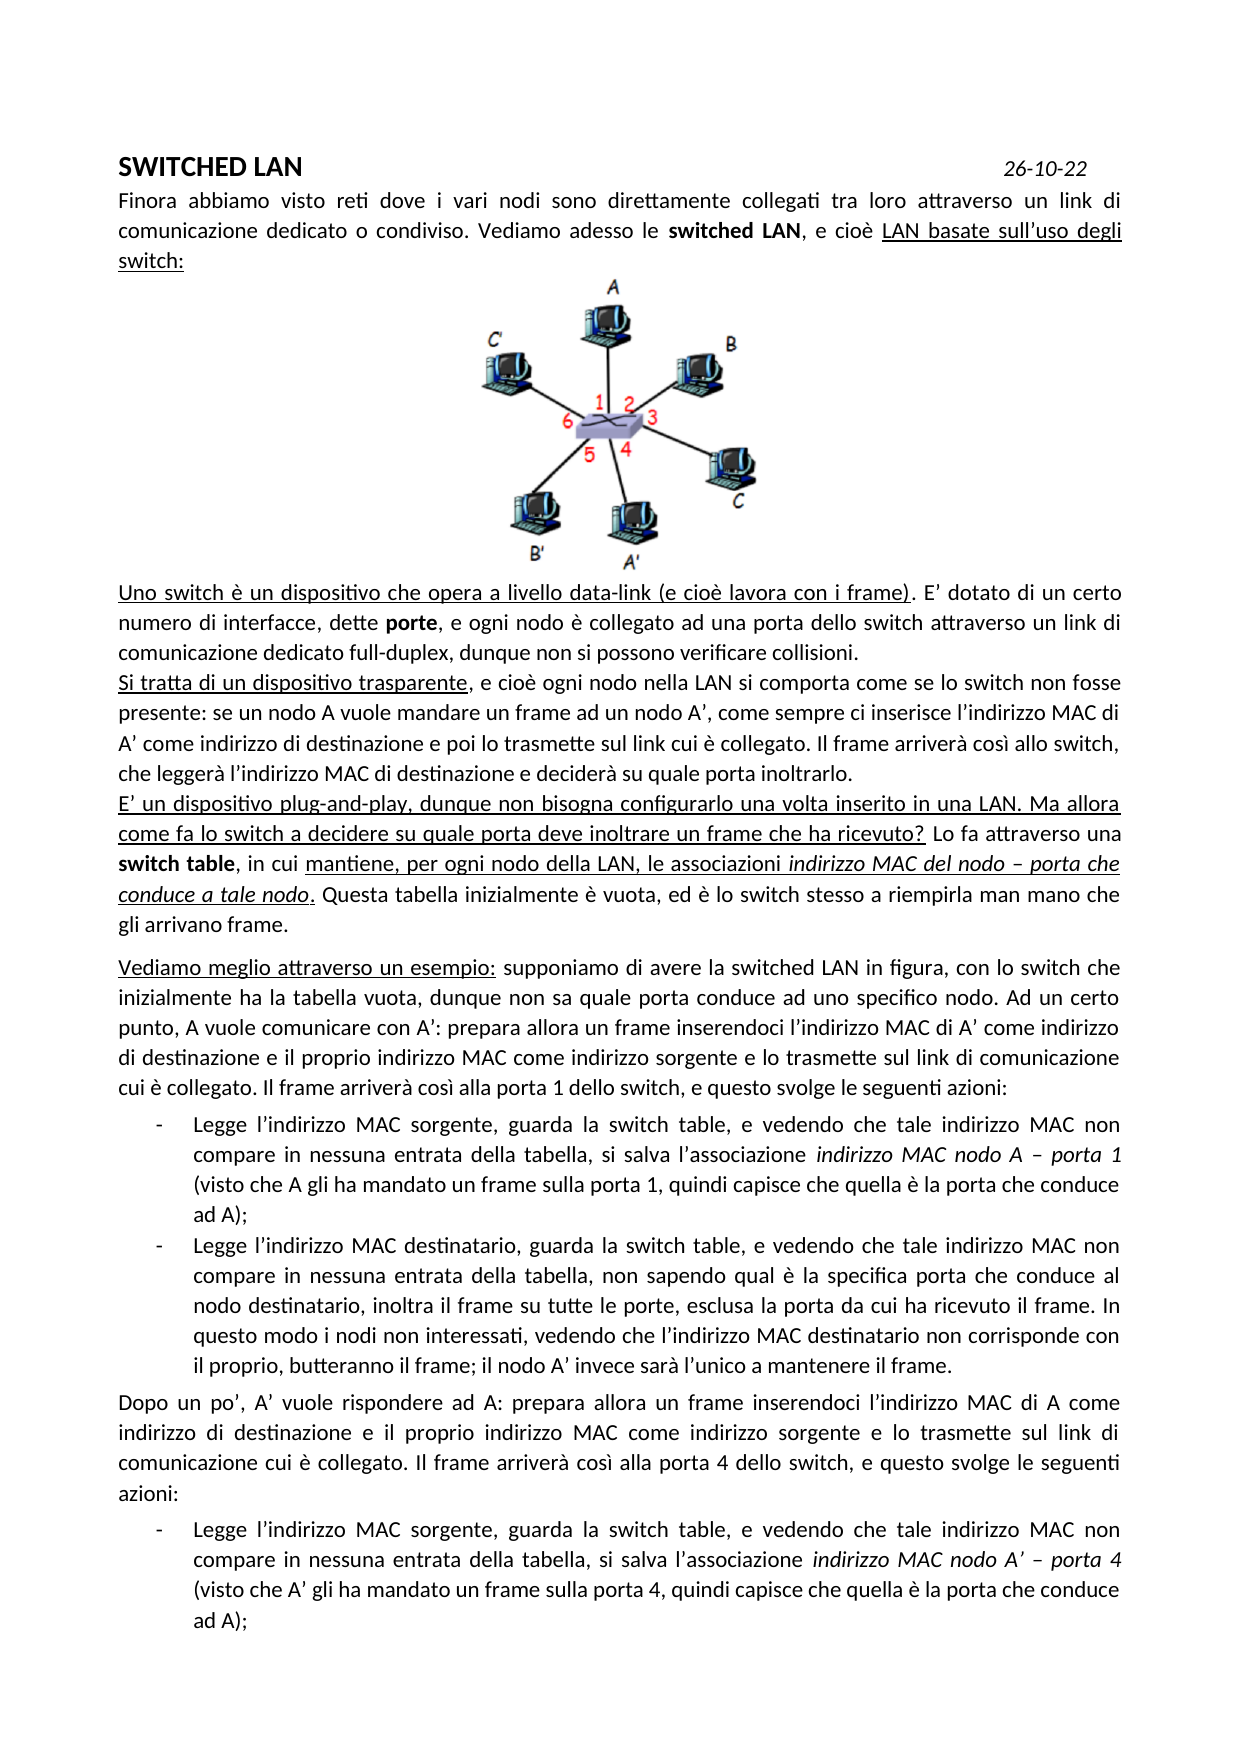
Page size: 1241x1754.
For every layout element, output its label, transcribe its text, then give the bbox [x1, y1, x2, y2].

picture [481, 276, 760, 576]
text Si tratta di un dispositivo trasparente, e cioè ogni nodo nella LAN si comporta come se lo switch non fosse presente: se un nodo A vuole mandare un frame ad un nodo A’, come sempre ci inserisce l’indirizzo MAC di A’ come indirizzo di destinazione e poi lo trasmette sul link cui è collegato. Il frame arriverà così allo switch, che leggerà l’indirizzo MAC di destinazione e deciderà su quale porta inoltrarlo. [118, 668, 1122, 787]
list Legge l’indirizzo MAC destinatario, guarda la switch table, e vedendo che tale indirizzo MAC non compare in nessuna entrata della tabella, non sapendo qual è la specifica porta che conduce al nodo destinatario, inoltra il frame su tutte le porte, esclusa la porta da cui ha ricevuto il frame. In questo modo i nodi non interessati, vedendo che l’indirizzo MAC destinatario non corrisponde con il proprio, butteranno il frame; il nodo A’ invece sarà l’unico a mantenere il frame. [156, 1231, 1122, 1379]
list Legge l’indirizzo MAC sorgente, guarda la switch table, e vedendo che tale indirizzo MAC non compare in nessuna entrata della tabella, si salva l’associazione indirizzo MAC nodo A’ – porta 4 (visto che A’ gli ha mandato un frame sulla porta 4, quindi capisce che quella è la porta che conduce ad A); [156, 1515, 1122, 1634]
text E’ un dispositivo plug-and-play, dunque non bisogna configurarlo una volta inserito in una LAN. Ma allora come fa lo switch a decidere su quale porta deve inoltrare un frame che ha ricevuto? Lo fa attraverso una switch table, in cui mantiene, per ogni nodo della LAN, le associazioni indirizzo MAC del nodo – porta che conduce a tale nodo. Questa tabella inizialmente è vuota, ed è lo switch stesso a riempirla man mano che gli arrivano frame. [118, 789, 1122, 938]
text Dopo un po’, A’ vuole rispondere ad A: prepara allora un frame inserendoci l’indirizzo MAC di A come indirizzo di destinazione e il proprio indirizzo MAC come indirizzo sorgente e lo trasmette sul link di comunicazione cui è collegato. Il frame arriverà così alla porta 4 dello switch, e questo svolge le seguenti azioni: [118, 1388, 1122, 1507]
text Uno switch è un dispositivo che opera a livello data-link (e cioè lavora con i frame). E’ dotato di un certo numero di interfacce, dette porte, e ogni nodo è collegato ad una porta dello switch attraverso un link di comunicazione dedicato full-duplex, dunque non si possono verificare collisioni. [118, 578, 1122, 666]
text Finora abbiamo visto reti dove i vari nodi sono direttamente collegati tra loro attraverso un link di comunicazione dedicato o condiviso. Vediamo adesso le switched LAN, e cioè LAN basate sull’uso degli switch: [118, 186, 1122, 274]
text Vediamo meglio attraverso un esempio: supponiamo di avere la switched LAN in figura, con lo switch che inizialmente ha la tabella vuota, dunque non sa quale porta conduce ad uno specifico nodo. Ad un certo punto, A vuole comunicare con A’: prepara allora un frame inserendoci l’indirizzo MAC di A’ come indirizzo di destinazione e il proprio indirizzo MAC come indirizzo sorgente e lo trasmette sul link di comunicazione cui è collegato. Il frame arriverà così alla porta 1 dello switch, e questo svolge le seguenti azioni: [118, 953, 1122, 1101]
list Legge l’indirizzo MAC sorgente, guarda la switch table, e vedendo che tale indirizzo MAC non compare in nessuna entrata della tabella, si salva l’associazione indirizzo MAC nodo A – porta 1 (visto che A gli ha mandato un frame sulla porta 1, quindi capisce che quella è la porta che conduce ad A); [156, 1110, 1122, 1228]
text SWITCHED LAN 26-10-22 [118, 148, 1122, 183]
